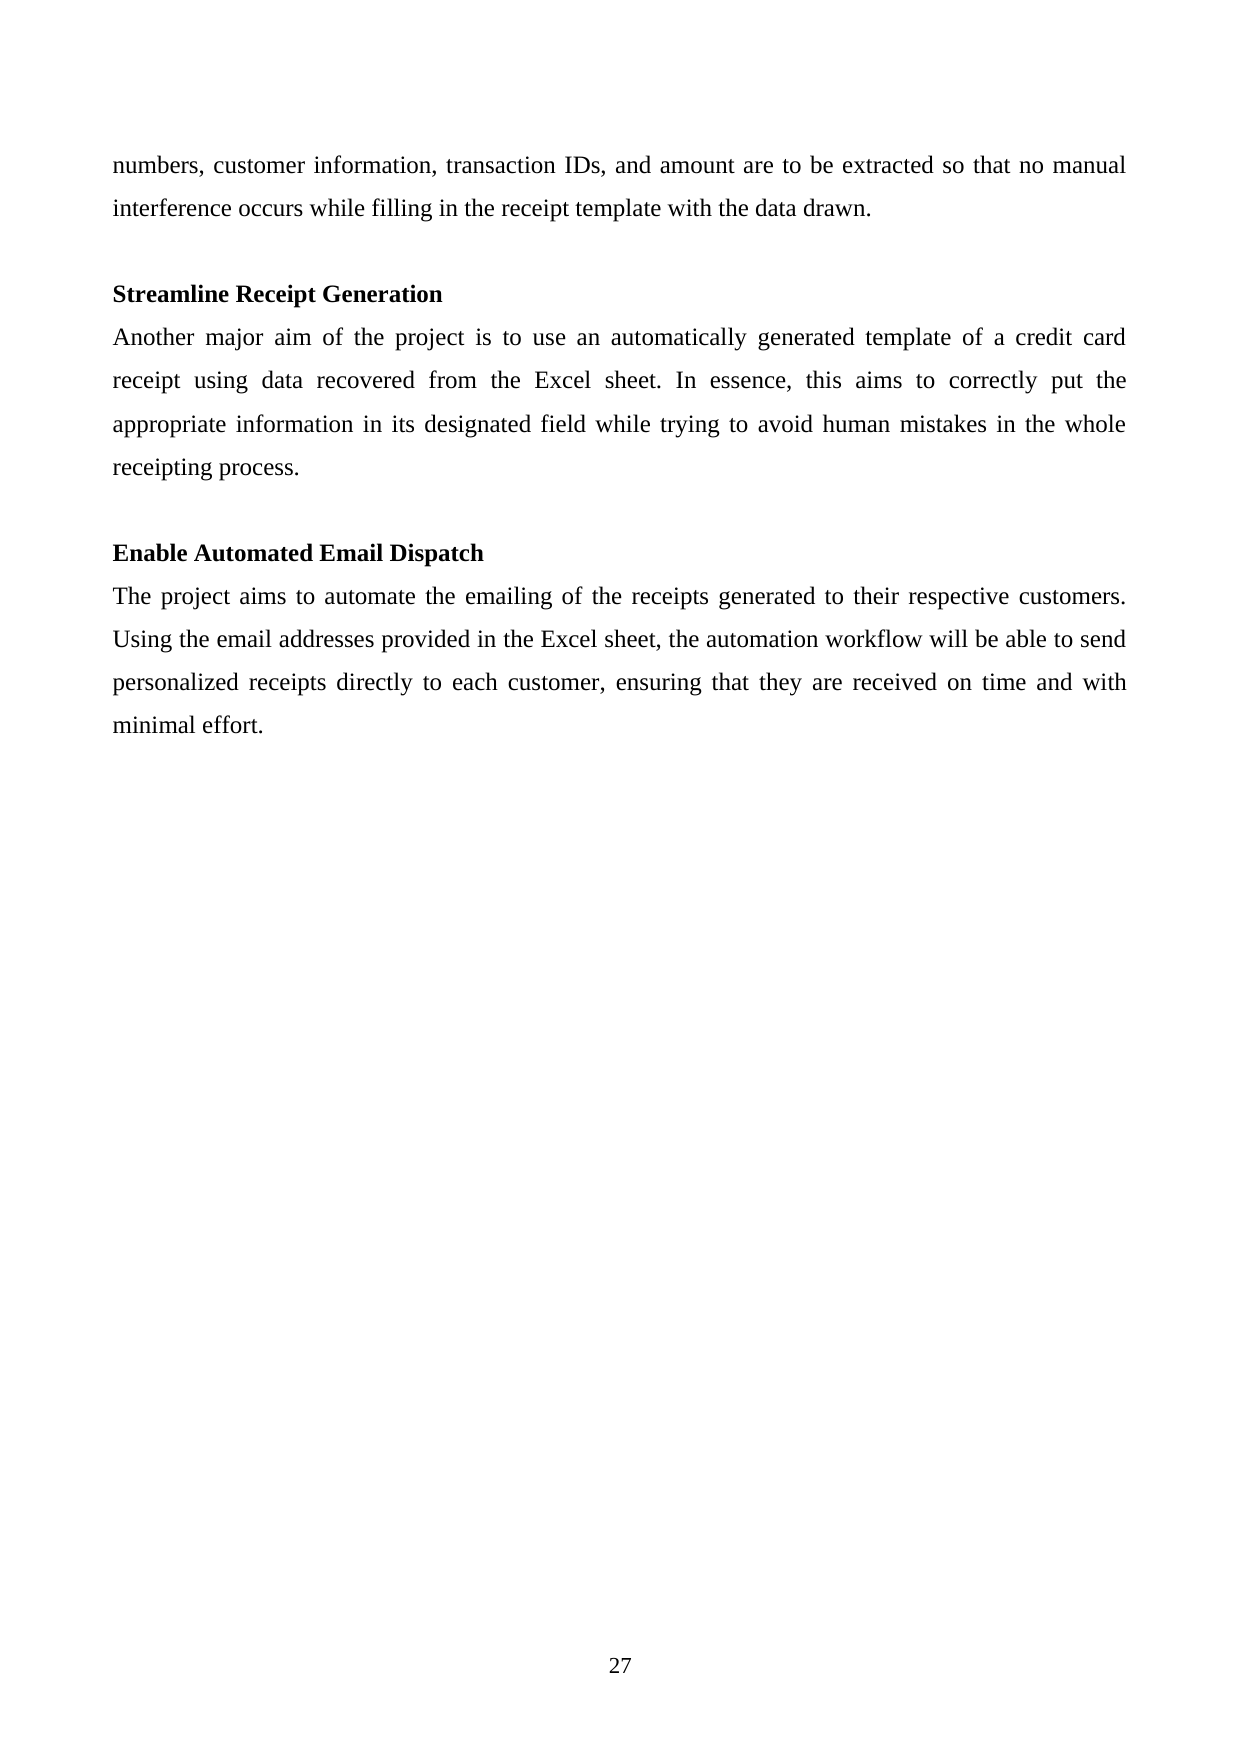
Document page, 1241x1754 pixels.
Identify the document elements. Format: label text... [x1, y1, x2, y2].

text Streamline Receipt Generation [112, 279, 1128, 308]
text Another major aim of the project is to use an automatically generated template of a credit card receipt using data recovered from the Excel sheet. In essence, this aims to correctly put the appropriate information in its designated field while trying to avoid human mistakes in the whole receipting process. [112, 388, 1128, 481]
text Enable Automated Email Dispatch [112, 538, 1128, 567]
text The project aims to automate the emailing of the receipts generated to their respective customers. Using the email addresses provided in the Excel sheet, the automation workflow will be able to send personalized receipts directly to each customer, ensuring that they are received on time and with minimal effort. [112, 591, 1128, 739]
text Another major aim of the project is to use an automatically generated template of a credit card receipt using data recovered from the Excel sheet. In essence, this aims to correctly put the appropriate information in its designated field while trying to avoid human mistakes in the whole receipting process. [112, 345, 1128, 387]
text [112, 150, 1128, 222]
